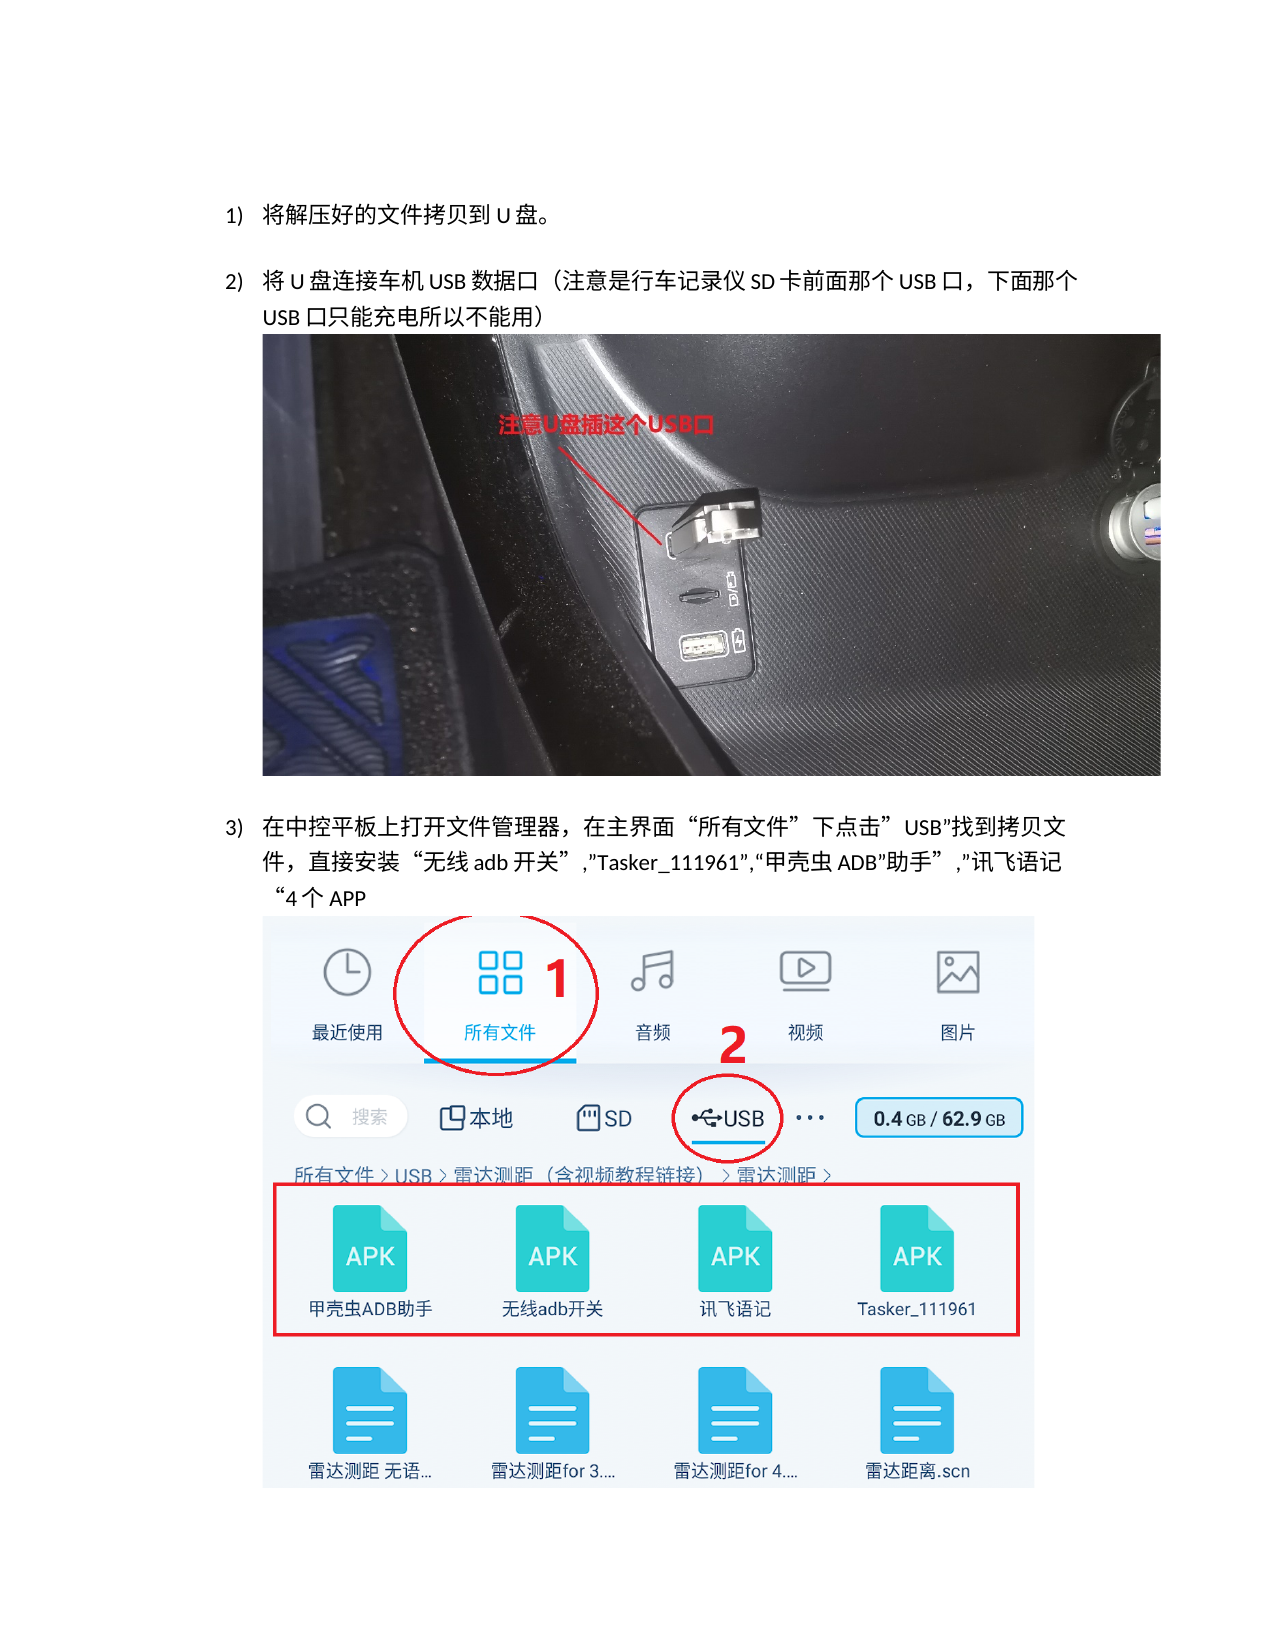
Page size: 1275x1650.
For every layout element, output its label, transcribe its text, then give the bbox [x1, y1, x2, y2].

picture [262, 334, 1161, 776]
list 将解压好的文件拷贝到U盘。 [225, 197, 1087, 230]
list 在中控平板上打开文件管理器，在主界面“所有文件”下点击”USB”找到拷贝文件，直接安装“无线adb开关”,”Tasker_111961”,“甲壳虫ADB”助手”,”讯飞语记“4个APP [225, 808, 1087, 913]
picture [262, 916, 1035, 1488]
list 将U盘连接车机USB数据口（注意是行车记录仪SD卡前面那个USB口，下面那个USB口只能充电所以不能用） [225, 263, 1087, 332]
